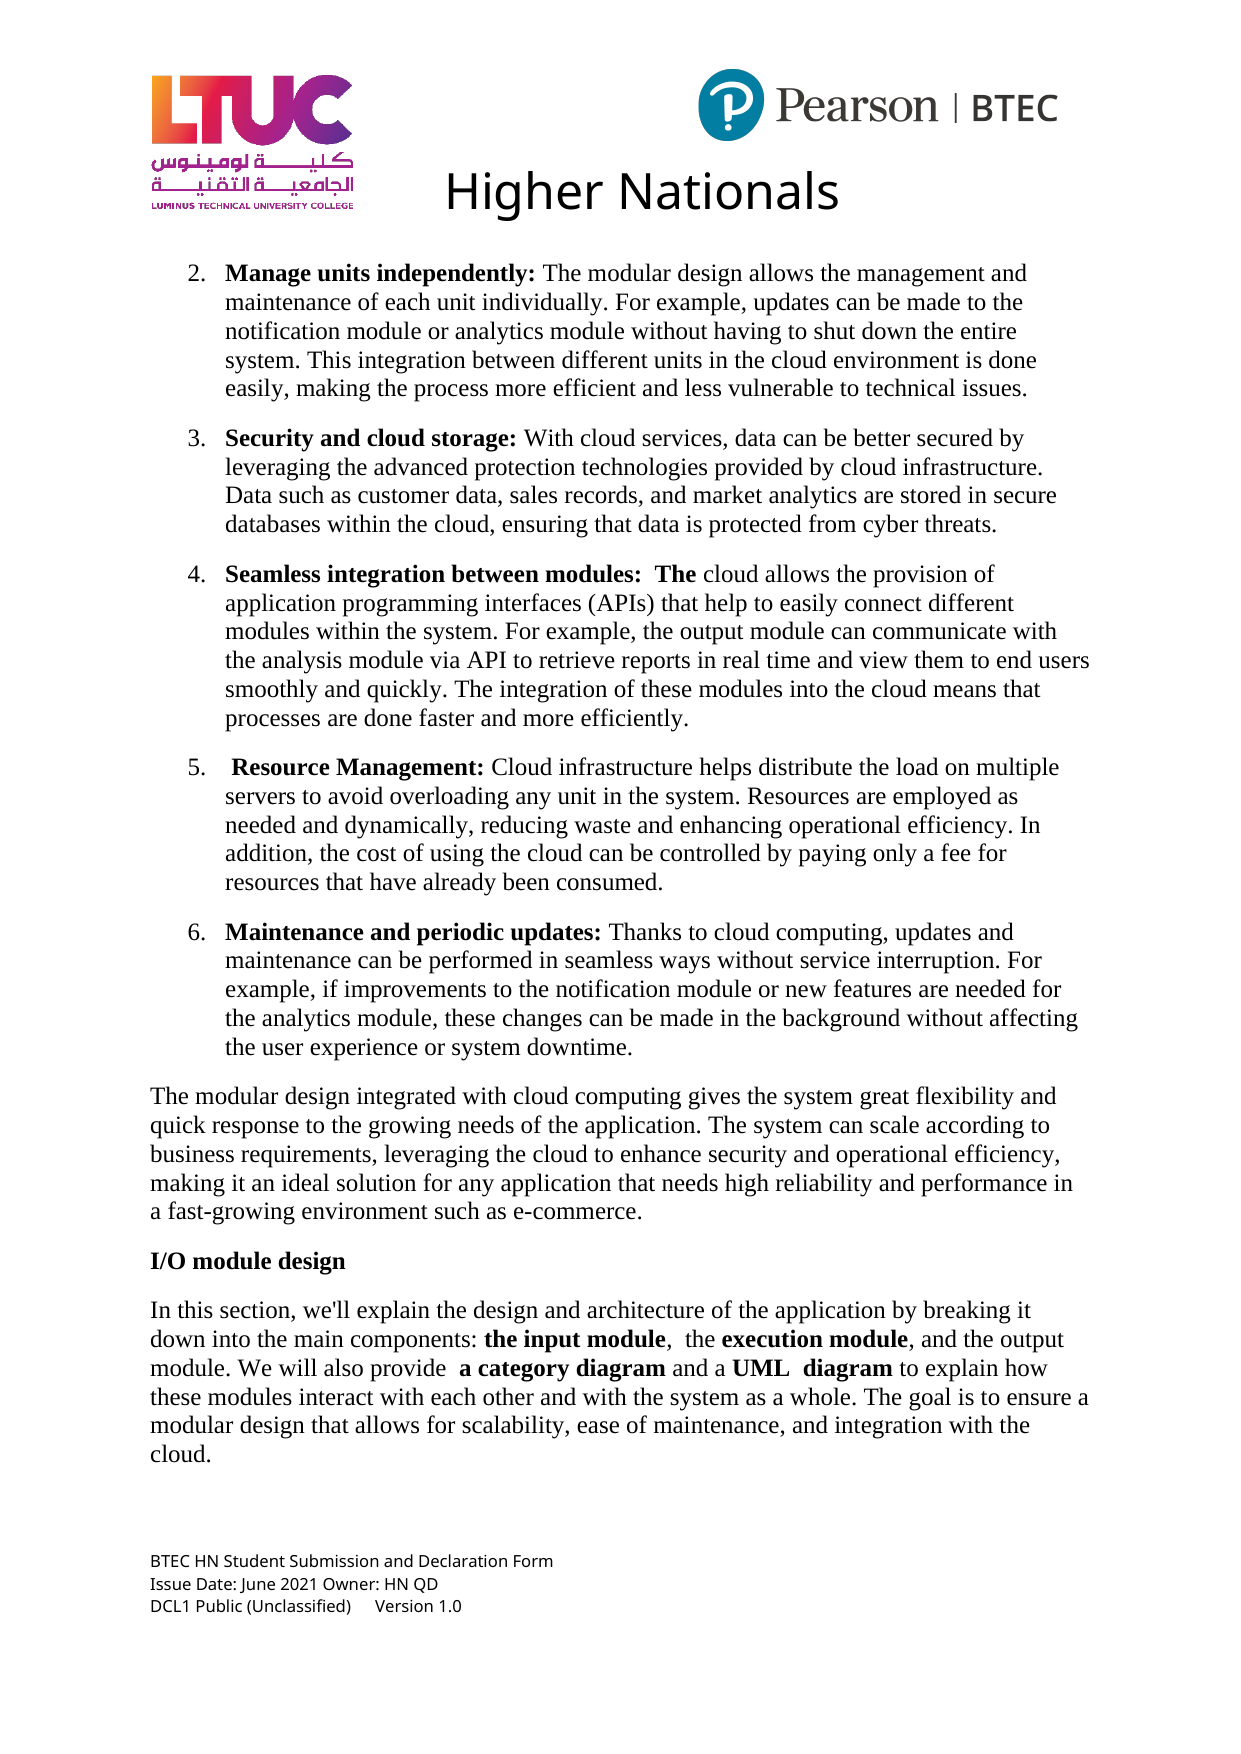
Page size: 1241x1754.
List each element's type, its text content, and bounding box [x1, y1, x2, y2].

list Maintenance and periodic updates: Thanks to cloud computing, updates and maintenance can be performed in seamless ways without service interruption. For example, if improvements to the notification module or new features are needed for the analytics module, these changes can be made in the background without affecting the user experience or system downtime. [187, 917, 1090, 1061]
picture [690, 61, 1069, 146]
list Seamless integration between modules: The cloud allows the provision of application programming interfaces (APIs) that help to easily connect different modules within the system. For example, the output module can communicate with the analysis module via API to retrieve reports in real time and view them to end users smoothly and quickly. The integration of these modules into the cloud means that processes are done faster and more efficiently. [187, 559, 1090, 731]
list Security and cloud storage: With cloud services, data can be better secured by leveraging the advanced protection technologies provided by cloud infrastructure. Data such as customer data, sales records, and market analytics are stored in secure databases within the cloud, ensuring that data is protected from cyber threats. [187, 423, 1090, 538]
list Resource Management: Cloud infrastructure helps distribute the load on multiple servers to avoid overloading any unit in the system. Resources are employed as needed and dynamically, reducing waste and enhancing operational efficiency. In addition, the cost of using the cloud can be controlled by paying only a fee for resources that have already been consumed. [187, 752, 1090, 896]
list Manage units independently: The modular design allows the management and maintenance of each unit individually. For example, updates can be made to the notification module or analytics module without having to shut down the entire system. This integration between different units in the cloud environment is done easily, making the process more efficient and less vulnerable to technical issues. [187, 258, 1090, 402]
text In this section, we'll explain the design and architecture of the application by breaking it down into the main components: the input module, the execution module, and the output module. We will also provide a category diagram and a UML diagram to explain how these modules interact with each other and with the system as a whole. The goal is to ensure a modular design that allows for scalability, ease of maintenance, and integration with the cloud. [150, 1296, 1090, 1468]
picture [150, 73, 354, 210]
text I/O module design [150, 1246, 1090, 1275]
text The modular design integrated with cloud computing gives the system great flexibility and quick response to the growing needs of the application. The system can scale according to business requirements, leveraging the cloud to enhance security and operational efficiency, making it an ideal solution for any application that needs high reliability and performance in a fast-growing environment such as e-commerce. [150, 1081, 1090, 1225]
